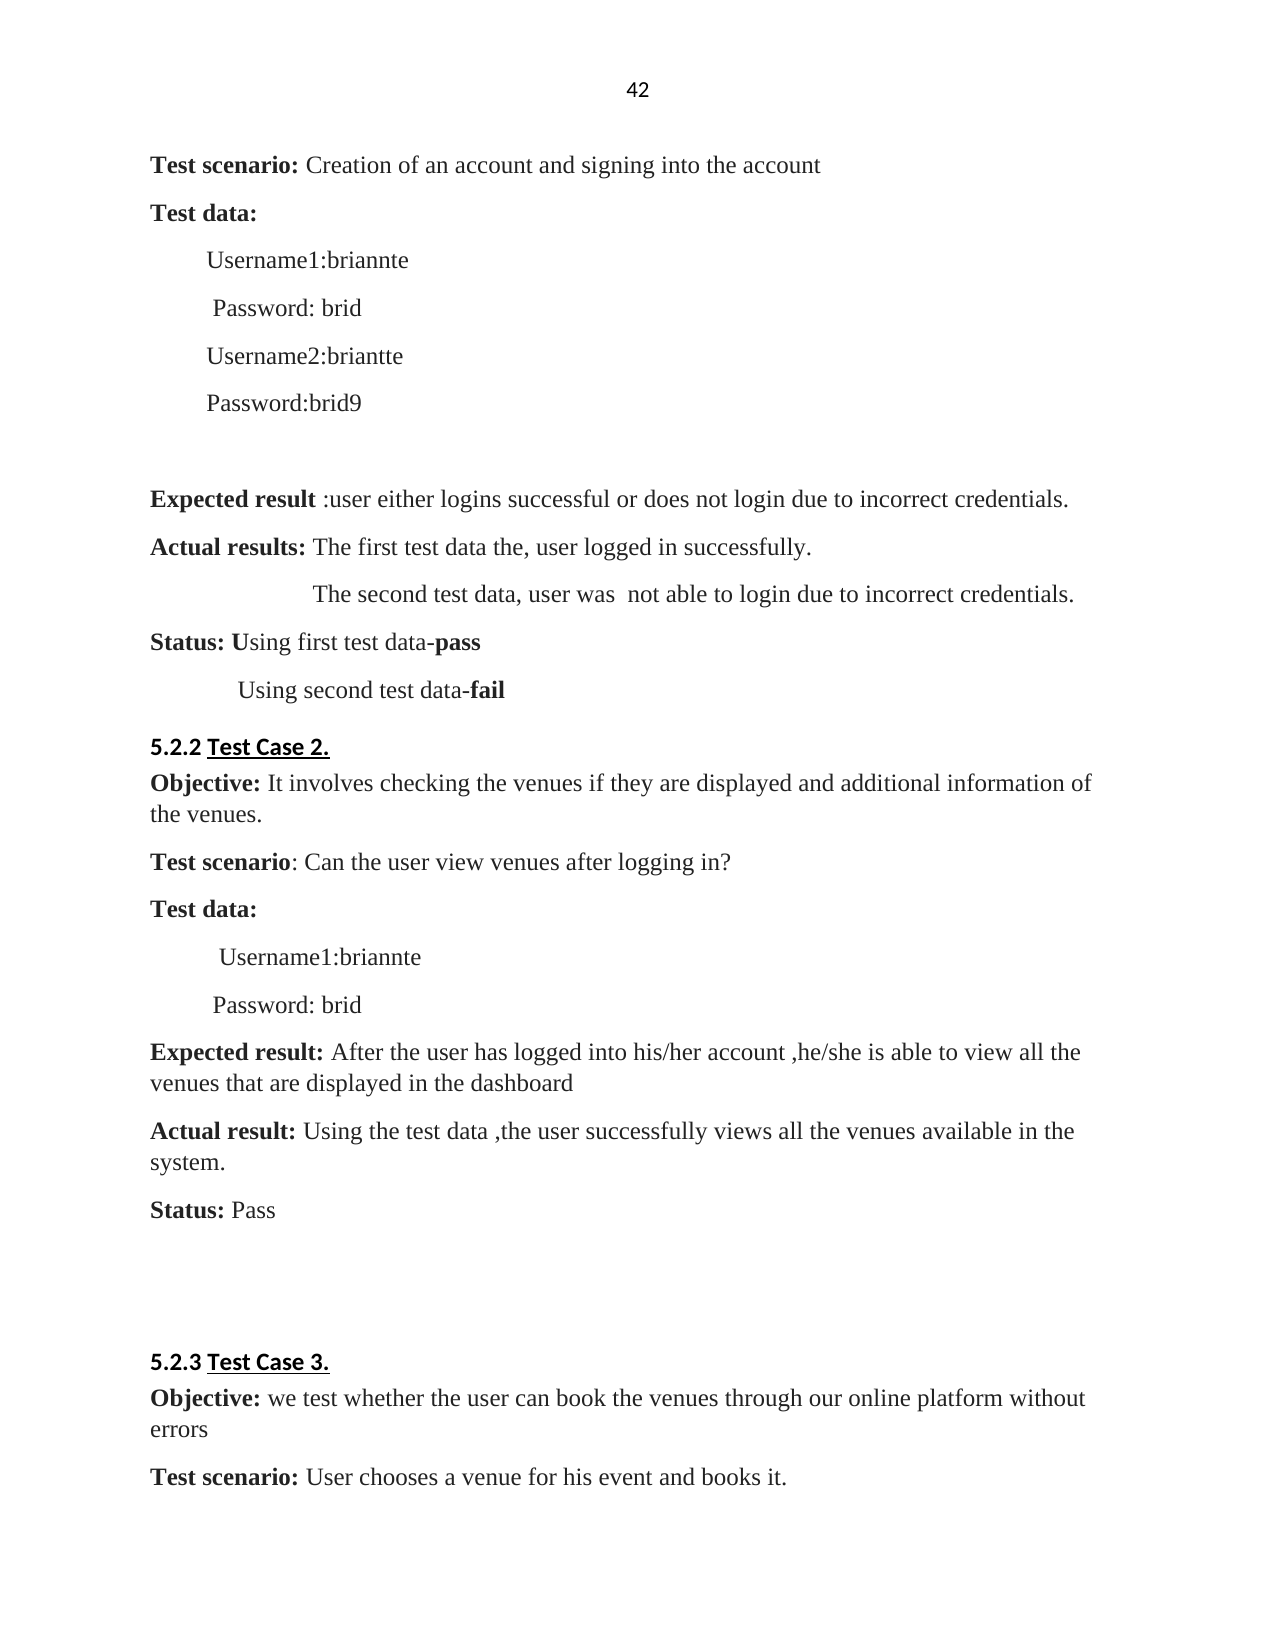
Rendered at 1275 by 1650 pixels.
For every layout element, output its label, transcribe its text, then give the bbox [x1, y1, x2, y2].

text Test data: [150, 894, 1125, 923]
text Status: Using first test data-pass [150, 627, 1125, 656]
text Using second test data-fail [150, 675, 1125, 703]
text Password:brid9 [150, 388, 1125, 417]
text Username1:briannte [150, 245, 1125, 274]
text Expected result: After the user has logged into his/her account ,he/she is able to view all the venues that are displayed in the dashboard [150, 1037, 1125, 1097]
text Objective: we test whether the user can book the venues through our online platform without errors [150, 1383, 1125, 1443]
subtitle 5.2.2 Test Case 2. [150, 731, 1125, 761]
text Test data: [150, 198, 1125, 226]
text Expected result :user either logins successful or does not login due to incorrect credentials. [150, 484, 1125, 513]
text Password: brid [150, 990, 1125, 1018]
text Username2:briantte [150, 341, 1125, 369]
text The second test data, user was not able to login due to incorrect credentials. [150, 579, 1125, 608]
text Test scenario: User chooses a venue for his event and books it. [150, 1462, 1125, 1491]
text Status: Pass [150, 1195, 1125, 1224]
text Actual result: Using the test data ,the user successfully views all the venues available in the system. [150, 1116, 1125, 1176]
subtitle 5.2.3 Test Case 3. [150, 1346, 1125, 1377]
text Test scenario: Creation of an account and signing into the account [150, 150, 1125, 179]
text Password: brid [150, 293, 1125, 322]
text Username1:briannte [150, 942, 1125, 971]
text Actual results: The first test data the, user logged in successfully. [150, 532, 1125, 560]
text Test scenario: Can the user view venues after logging in? [150, 847, 1125, 875]
text Objective: It involves checking the venues if they are displayed and additional information of the venues. [150, 768, 1125, 828]
